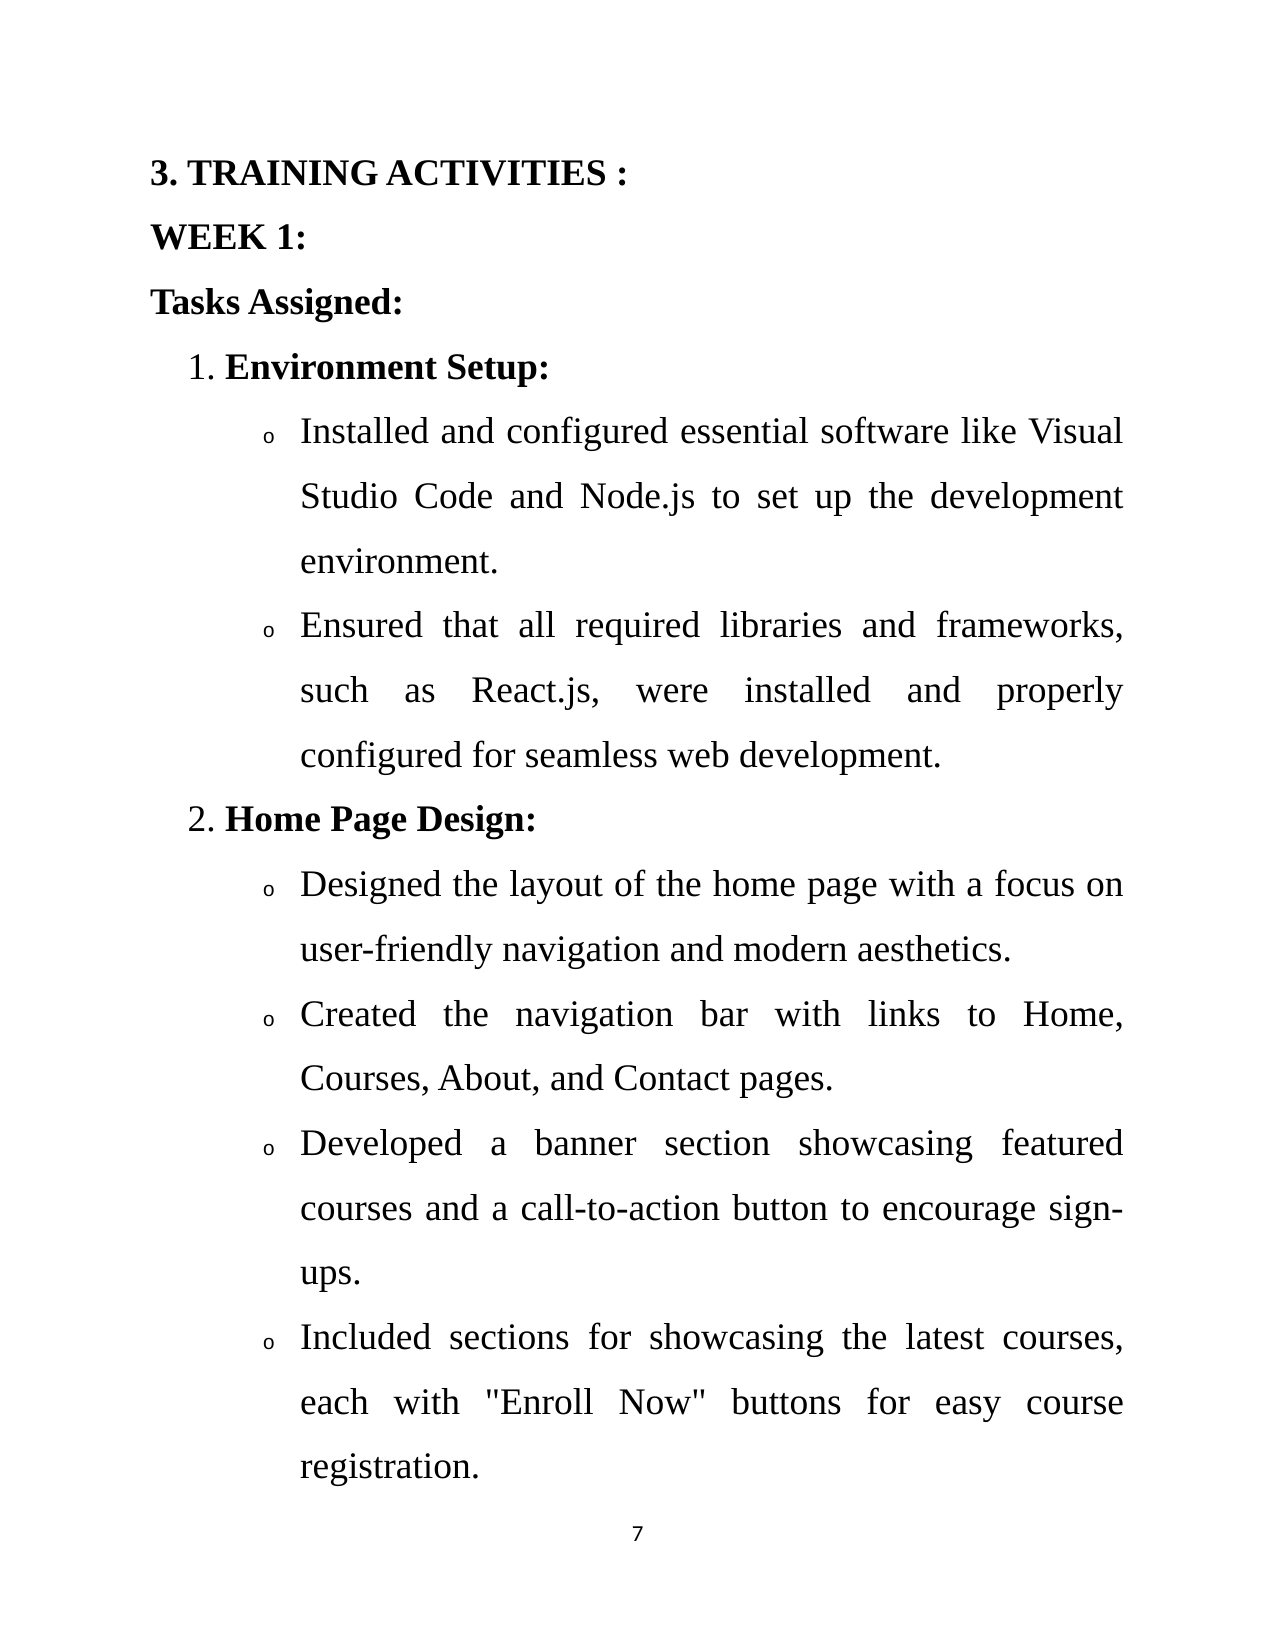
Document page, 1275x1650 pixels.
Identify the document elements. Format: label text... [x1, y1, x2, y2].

list Ensured that all required libraries and frameworks, such as React.js, were installed and properly configured for seamless web development. [262, 603, 1125, 775]
list Installed and configured essential software like Visual Studio Code and Node.js to set up the development environment. [262, 409, 1125, 581]
list Developed a banner section showcasing featured courses and a call-to-action button to encourage sign-ups. [262, 1120, 1125, 1293]
list Included sections for showcasing the latest courses, each with "Enroll Now" buttons for easy course registration. [262, 1314, 1125, 1487]
list Created the navigation bar with links to Home, Courses, About, and Contact pages. [262, 991, 1125, 1099]
text Tasks Assigned: [150, 279, 1125, 322]
text 3. TRAINING ACTIVITIES : [150, 150, 1125, 193]
list Home Page Design: [187, 797, 1125, 840]
text WEEK 1: [150, 215, 1125, 258]
list Designed the layout of the home page with a focus on user-friendly navigation and modern aesthetics. [262, 862, 1125, 969]
list Environment Setup: [187, 344, 1125, 387]
